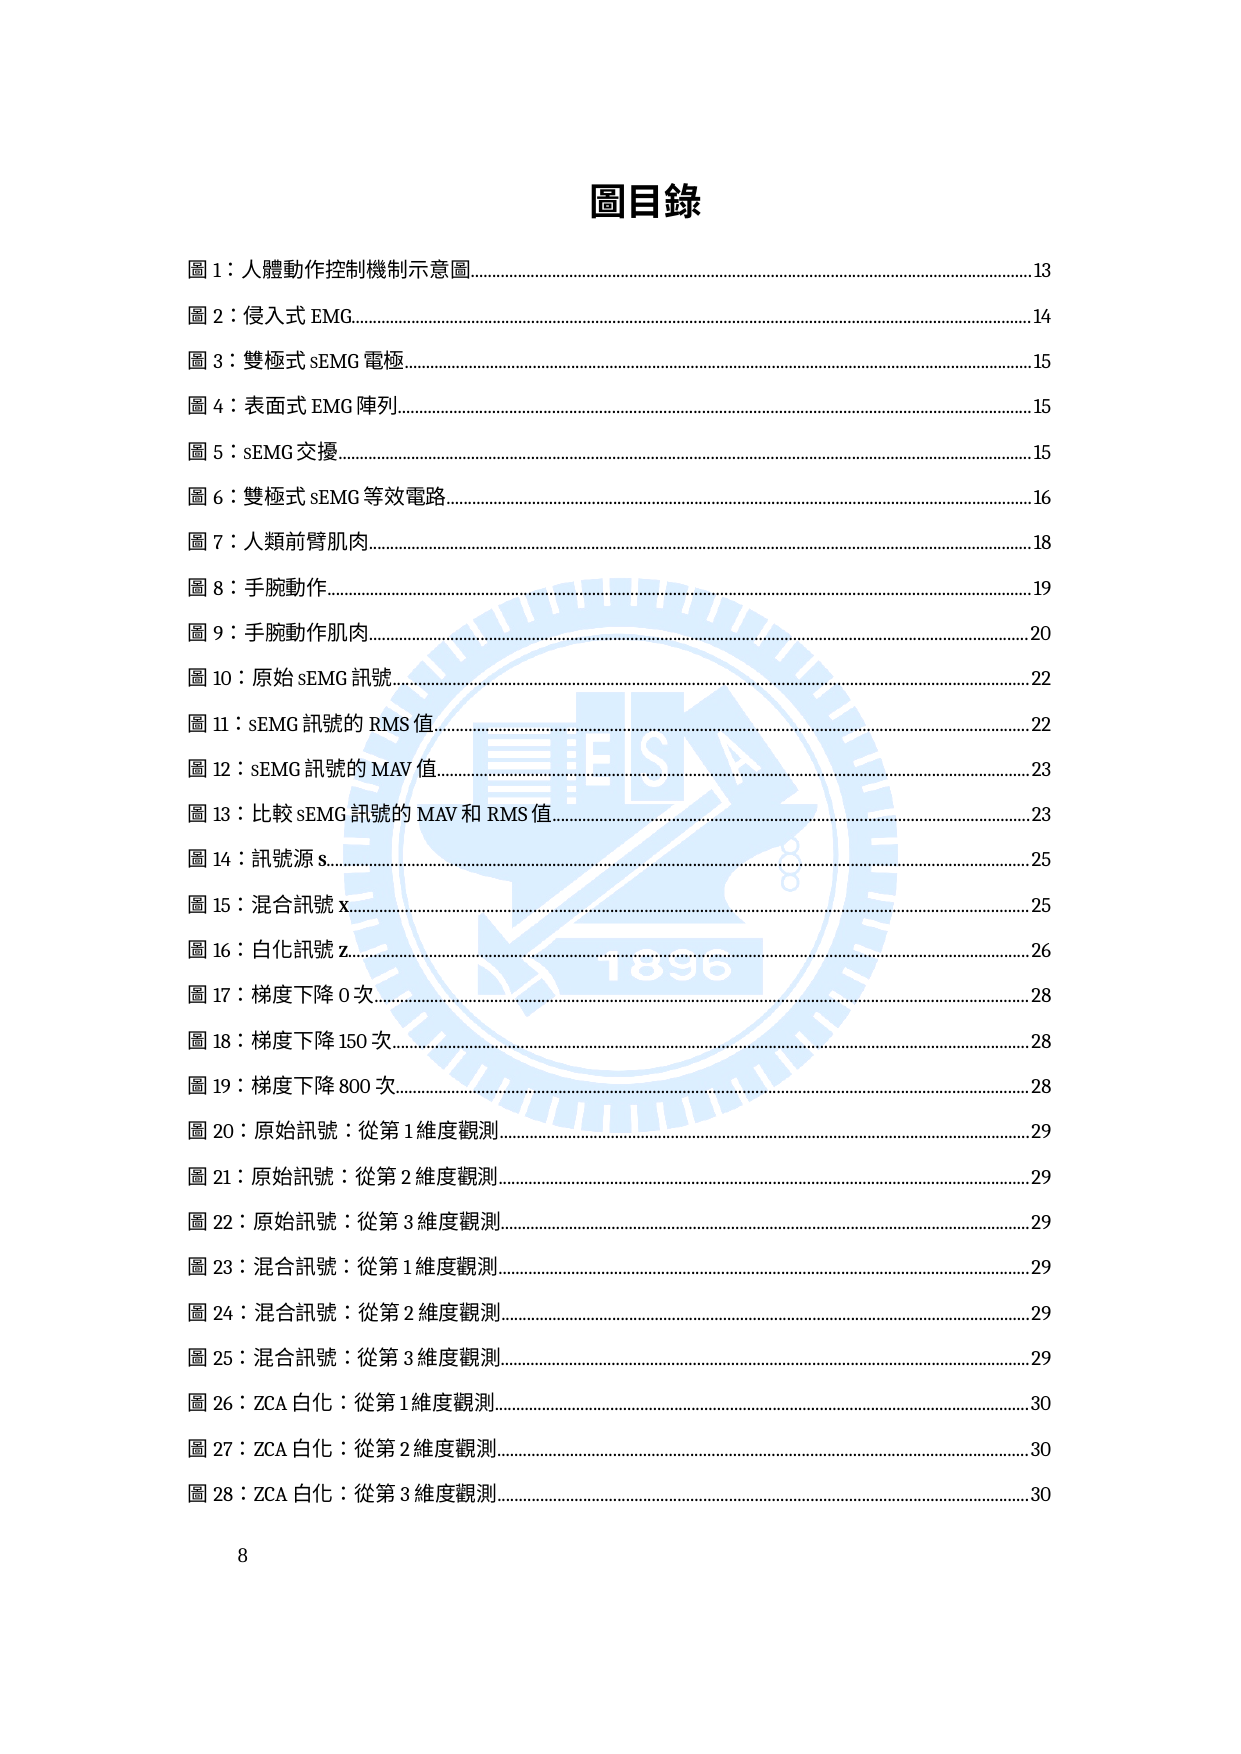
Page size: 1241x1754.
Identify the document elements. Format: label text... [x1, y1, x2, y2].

text 圖 13：比較sEMG訊號的MAV和RMS值 23 [187, 797, 1053, 828]
text 圖 10：原始sEMG訊號 22 [187, 661, 1053, 692]
text 圖 6：雙極式sEMG等效電路 16 [187, 480, 1053, 510]
text 圖 17：梯度下降0次 28 [187, 979, 1053, 1009]
text 圖 24：混合訊號：從第2維度觀測 29 [187, 1296, 1053, 1326]
text 圖 23：混合訊號：從第1維度觀測 29 [187, 1251, 1053, 1281]
text 圖 22：原始訊號：從第3維度觀測 29 [187, 1205, 1053, 1235]
text 圖 9：手腕動作肌肉 20 [187, 616, 1053, 646]
text 圖 5：sEMG交擾 15 [187, 435, 1053, 465]
text 圖 26：ZCA白化：從第1維度觀測 30 [187, 1386, 1053, 1417]
text 圖 11：sEMG訊號的RMS值 22 [187, 707, 1053, 737]
text 圖 7：人類前臂肌肉 18 [187, 526, 1053, 556]
text 圖 4：表面式EMG陣列 15 [187, 389, 1053, 420]
text 圖 25：混合訊號：從第3維度觀測 29 [187, 1341, 1053, 1371]
text 圖 16：白化訊號z 26 [187, 933, 1053, 963]
text 圖 27：ZCA白化：從第2維度觀測 30 [187, 1432, 1053, 1462]
text 圖 3：雙極式sEMG電極 15 [187, 344, 1053, 374]
text 圖 15：混合訊號x 25 [187, 888, 1053, 918]
text 圖 1：人體動作控制機制示意圖 13 [187, 254, 1053, 284]
text 圖 8：手腕動作 19 [187, 571, 1053, 601]
text 圖 19：梯度下降800次 28 [187, 1069, 1053, 1099]
text 圖 12：sEMG訊號的MAV值 23 [187, 752, 1053, 782]
text 圖 14：訊號源s 25 [187, 843, 1053, 873]
text 圖 21：原始訊號：從第2維度觀測 29 [187, 1160, 1053, 1190]
text 圖 2：侵入式EMG 14 [187, 299, 1053, 329]
text 圖 18：梯度下降150次 28 [187, 1024, 1053, 1054]
text 圖 28：ZCA白化：從第3維度觀測 30 [187, 1477, 1053, 1507]
text 圖 20：原始訊號：從第1維度觀測 29 [187, 1114, 1053, 1145]
title 圖目錄 [232, 172, 1053, 227]
